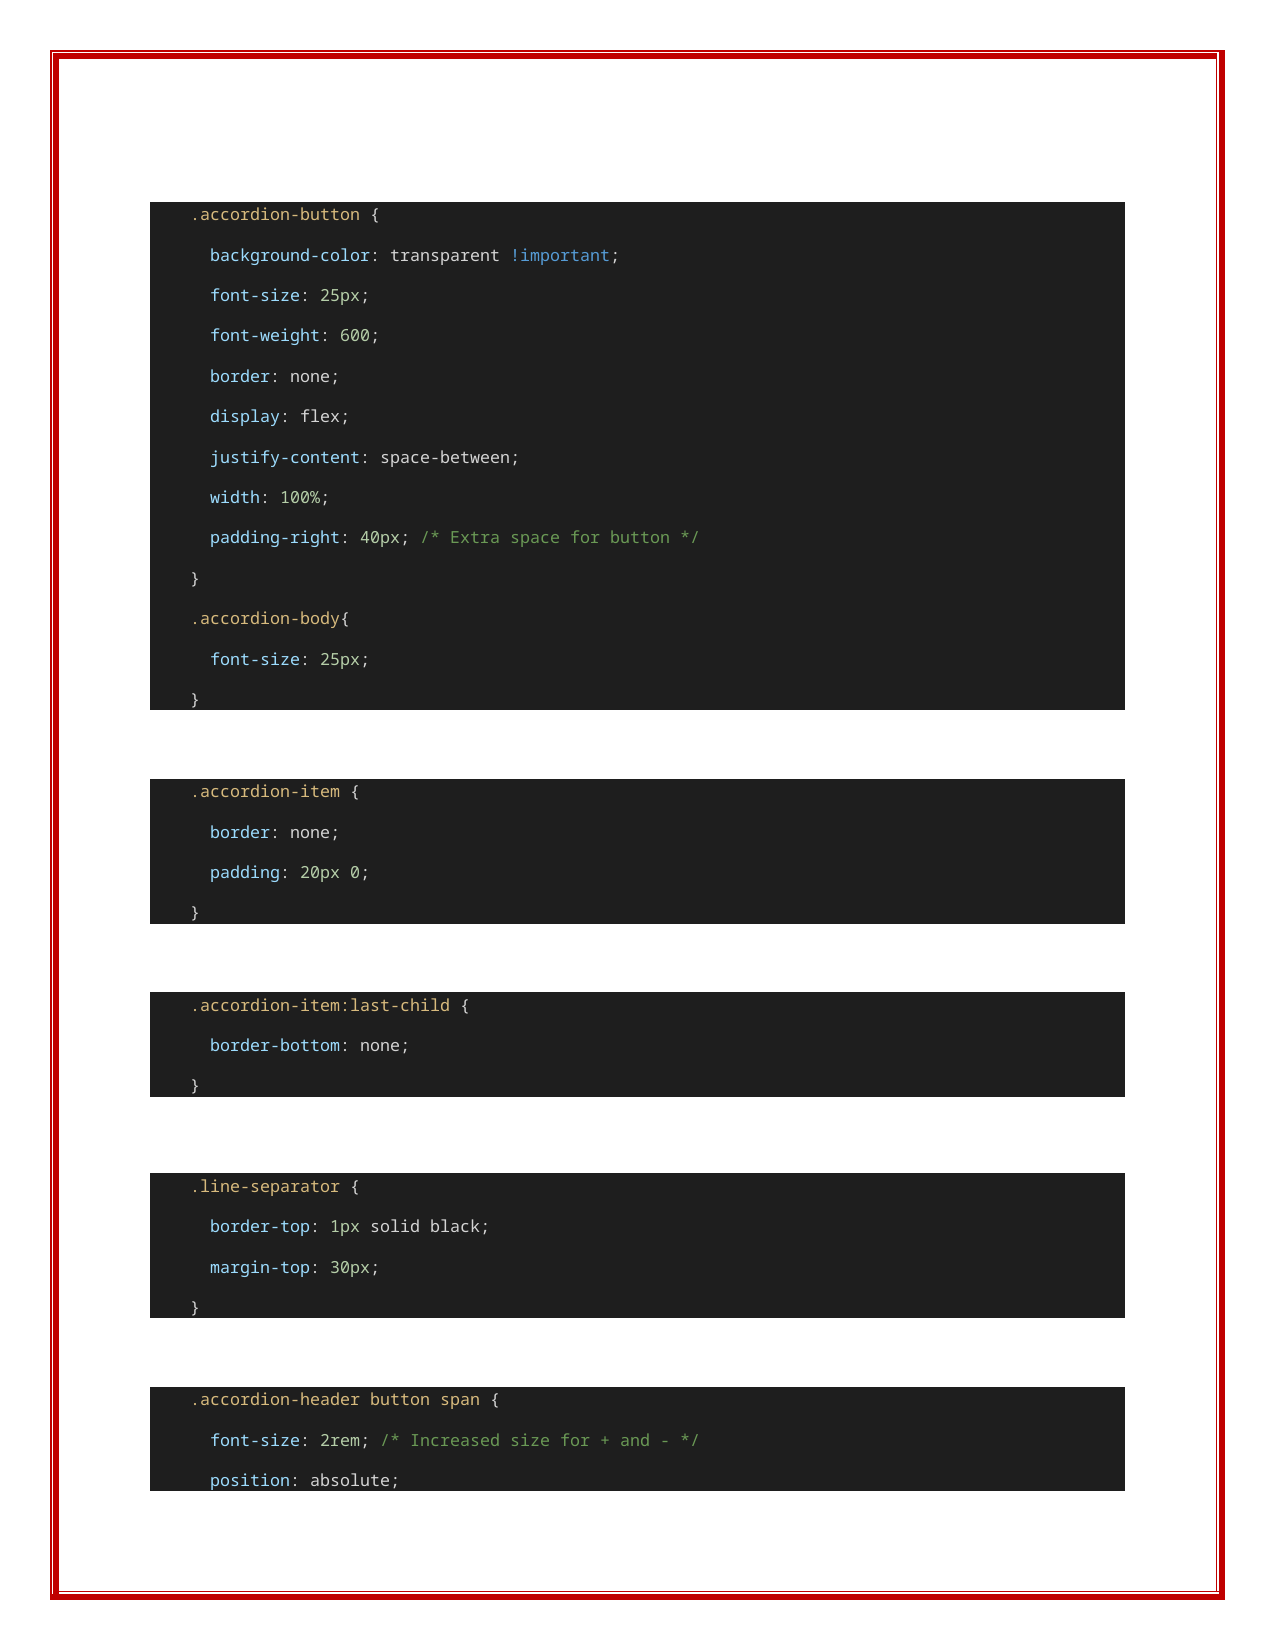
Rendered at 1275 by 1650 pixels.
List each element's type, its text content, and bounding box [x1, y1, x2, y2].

text .accordion-item:last-child { [150, 992, 1125, 1016]
text border: none; [150, 363, 1125, 387]
text .accordion-header button span { [150, 1387, 1125, 1410]
text border-bottom: none; [150, 1032, 1125, 1056]
text padding-right: 40px; /* Extra space for button */ [150, 525, 1125, 549]
text } [150, 687, 1125, 710]
text .accordion-button { [150, 202, 1125, 225]
text } [150, 900, 1125, 924]
text .line-separator { [150, 1173, 1125, 1197]
text background-color: transparent !important; [150, 242, 1125, 266]
text font-size: 25px; [150, 646, 1125, 670]
text } [150, 1294, 1125, 1318]
text width: 100%; [150, 484, 1125, 508]
text } [150, 565, 1125, 589]
text font-weight: 600; [150, 323, 1125, 347]
text font-size: 2rem; /* Increased size for + and - */ [150, 1427, 1125, 1451]
text position: absolute; [150, 1467, 1125, 1491]
text } [150, 1073, 1125, 1097]
text font-size: 25px; [150, 282, 1125, 306]
text display: flex; [150, 404, 1125, 427]
text border: none; [150, 819, 1125, 843]
text border-top: 1px solid black; [150, 1214, 1125, 1237]
text margin-top: 30px; [150, 1254, 1125, 1278]
text .accordion-item { [150, 779, 1125, 802]
text .accordion-body{ [150, 606, 1125, 629]
text justify-content: space-between; [150, 444, 1125, 468]
text padding: 20px 0; [150, 859, 1125, 883]
